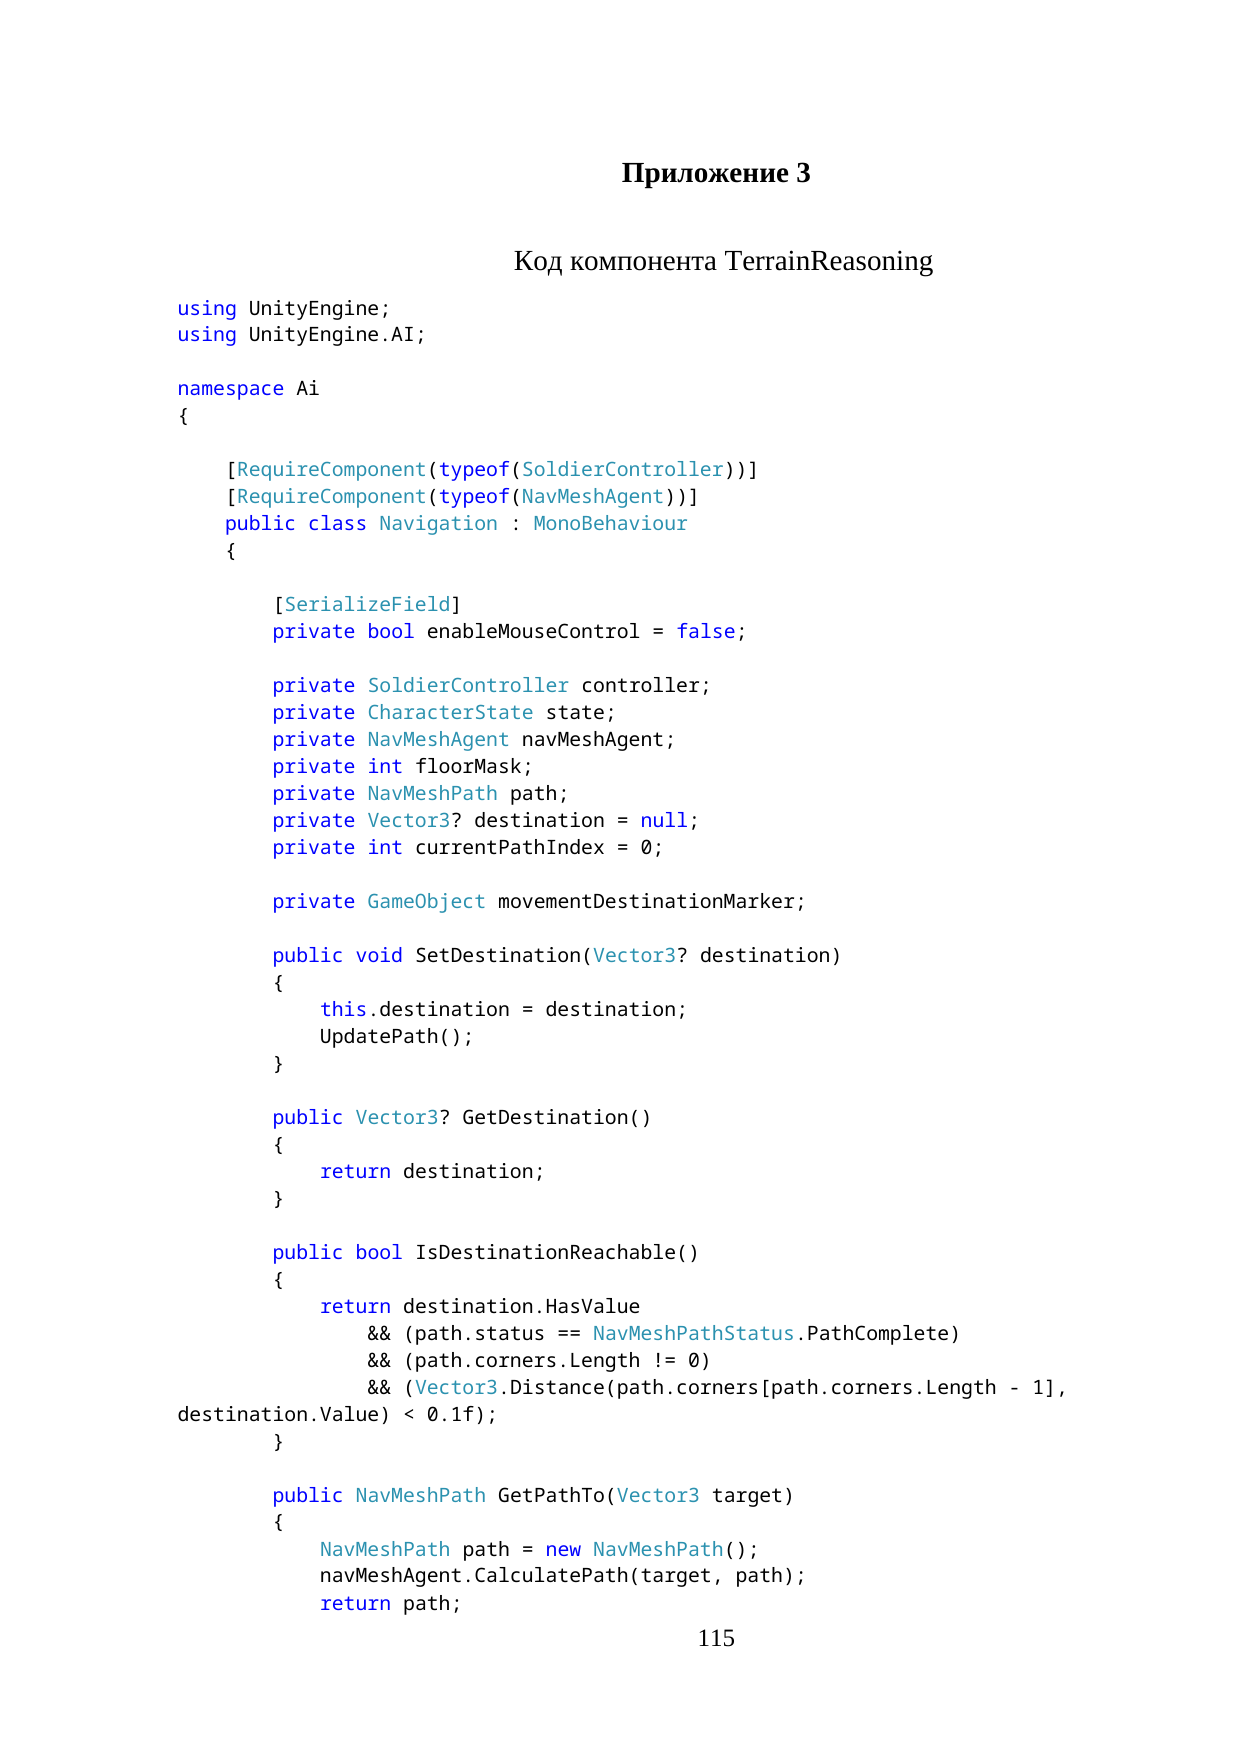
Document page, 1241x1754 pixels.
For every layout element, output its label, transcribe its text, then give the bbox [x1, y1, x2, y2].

text public void SetDestination(Vector3? destination) [177, 941, 1181, 968]
text { [177, 1508, 1181, 1535]
text { [177, 1130, 1181, 1157]
text private int floorMask; [177, 752, 1181, 779]
text { [177, 402, 1181, 429]
text [RequireComponent(typeof(SoldierController))] [177, 456, 1181, 483]
text [SerializeField] [177, 591, 1181, 617]
text return path; [177, 1589, 1181, 1616]
subtitle Приложение 3 [251, 156, 1181, 189]
text private bool enableMouseControl = false; [177, 617, 1181, 644]
text private CharacterState state; [177, 698, 1181, 725]
text public class Navigation : MonoBehaviour [177, 509, 1181, 537]
text private SoldierController controller; [177, 671, 1181, 698]
text NavMeshPath path = new NavMeshPath(); [177, 1535, 1181, 1562]
text private Vector3? destination = null; [177, 806, 1181, 833]
text namespace Ai [177, 375, 1181, 402]
text using UnityEngine.AI; [177, 321, 1181, 348]
text } [177, 1184, 1181, 1211]
text private int currentPathIndex = 0; [177, 833, 1181, 860]
text UpdatePath(); [177, 1022, 1181, 1049]
text private GameObject movementDestinationMarker; [177, 887, 1181, 914]
text using UnityEngine; [177, 294, 1181, 321]
text } [177, 1049, 1181, 1076]
text { [177, 1265, 1181, 1292]
text navMeshAgent.CalculatePath(target, path); [177, 1562, 1181, 1589]
text && (path.corners.Length != 0) [177, 1346, 1181, 1373]
text private NavMeshAgent navMeshAgent; [177, 725, 1181, 752]
text public Vector3? GetDestination() [177, 1103, 1181, 1130]
text && (path.status == NavMeshPathStatus.PathComplete) [177, 1319, 1181, 1346]
text return destination; [177, 1157, 1181, 1184]
text } [177, 1427, 1181, 1454]
text { [177, 968, 1181, 995]
text { [177, 537, 1181, 563]
text && (Vector3.Distance(path.corners[path.corners.Length - 1], destination.Value) < 0.1f); [177, 1373, 1181, 1427]
text this.destination = destination; [177, 995, 1181, 1022]
text public NavMeshPath GetPathTo(Vector3 target) [177, 1481, 1181, 1508]
text Код компонента TerrainReasoning [177, 243, 1181, 277]
text private NavMeshPath path; [177, 779, 1181, 806]
text [RequireComponent(typeof(NavMeshAgent))] [177, 483, 1181, 509]
text public bool IsDestinationReachable() [177, 1238, 1181, 1265]
text return destination.HasValue [177, 1292, 1181, 1319]
